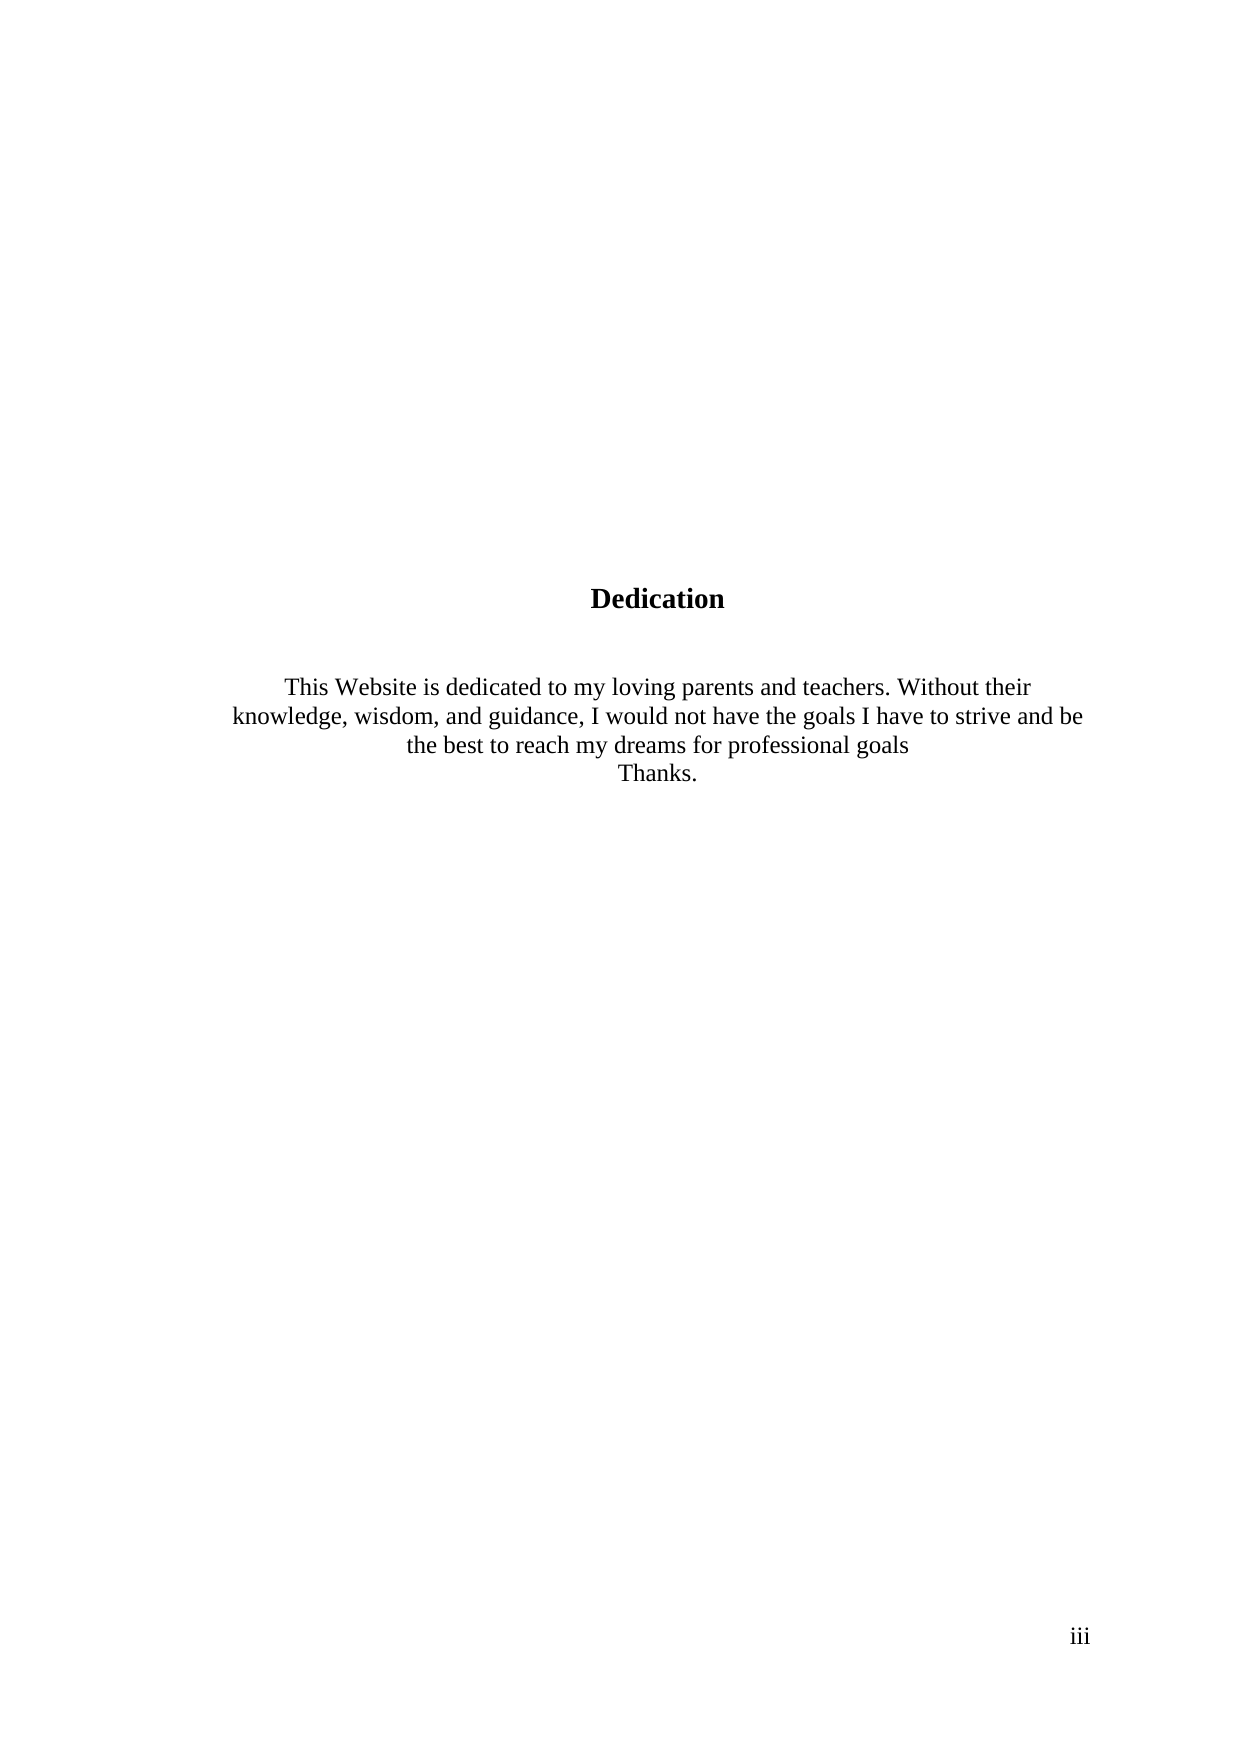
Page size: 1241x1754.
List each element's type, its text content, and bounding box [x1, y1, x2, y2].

text Dedication [225, 581, 1090, 615]
text This Website is dedicated to my loving parents and teachers. Without their knowledge, wisdom, and guidance, I would not have the goals I have to strive and be the best to reach my dreams for professional goals [225, 672, 1090, 758]
text Thanks. [225, 758, 1090, 787]
